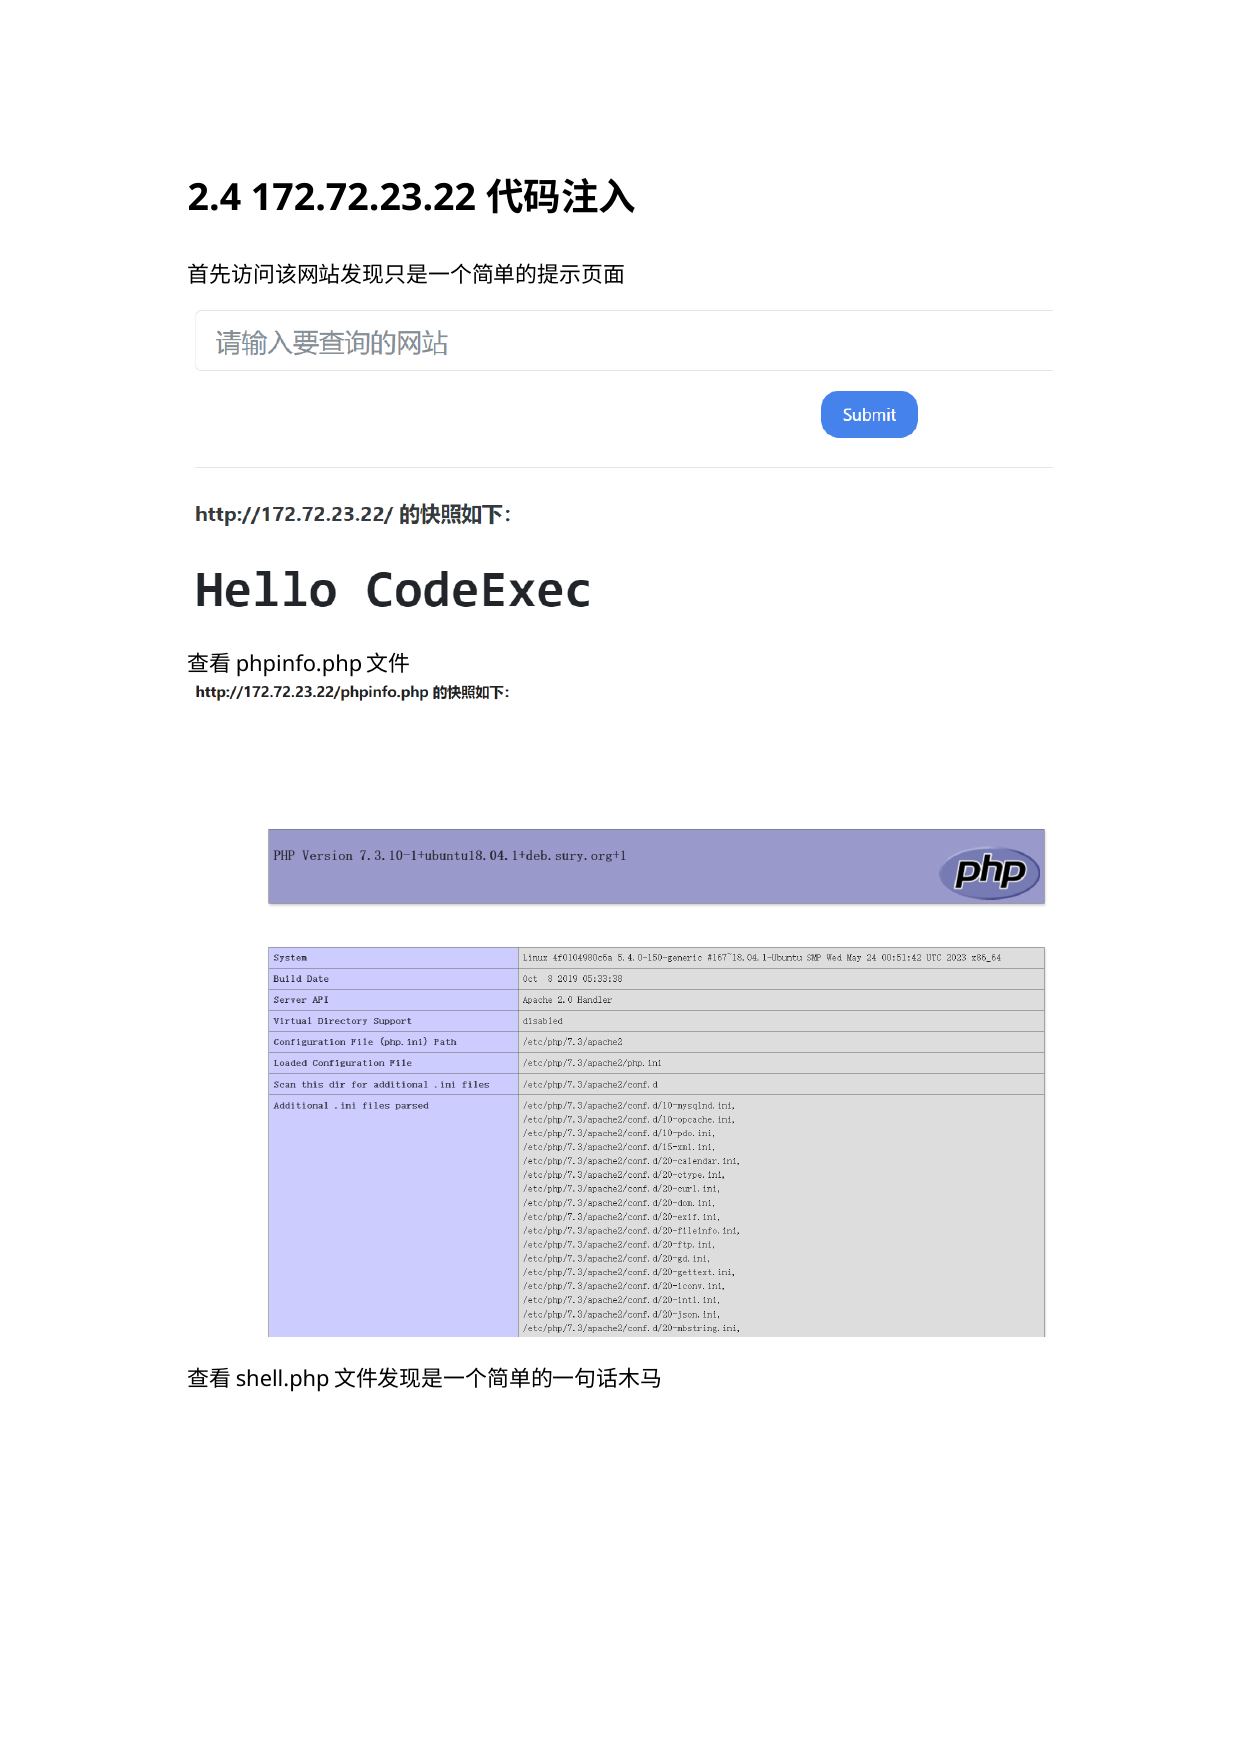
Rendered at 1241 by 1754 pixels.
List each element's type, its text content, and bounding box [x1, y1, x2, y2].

text 首先访问该网站发现只是一个简单的提示页面 [187, 256, 1053, 288]
text 查看phpinfo.php文件 [187, 646, 1053, 678]
text 查看shell.php文件发现是一个简单的一句话木马 [187, 1361, 1053, 1394]
picture [187, 288, 1053, 623]
subtitle 2.4 172.72.23.22 代码注入 [187, 162, 1053, 227]
picture [187, 678, 1053, 1337]
